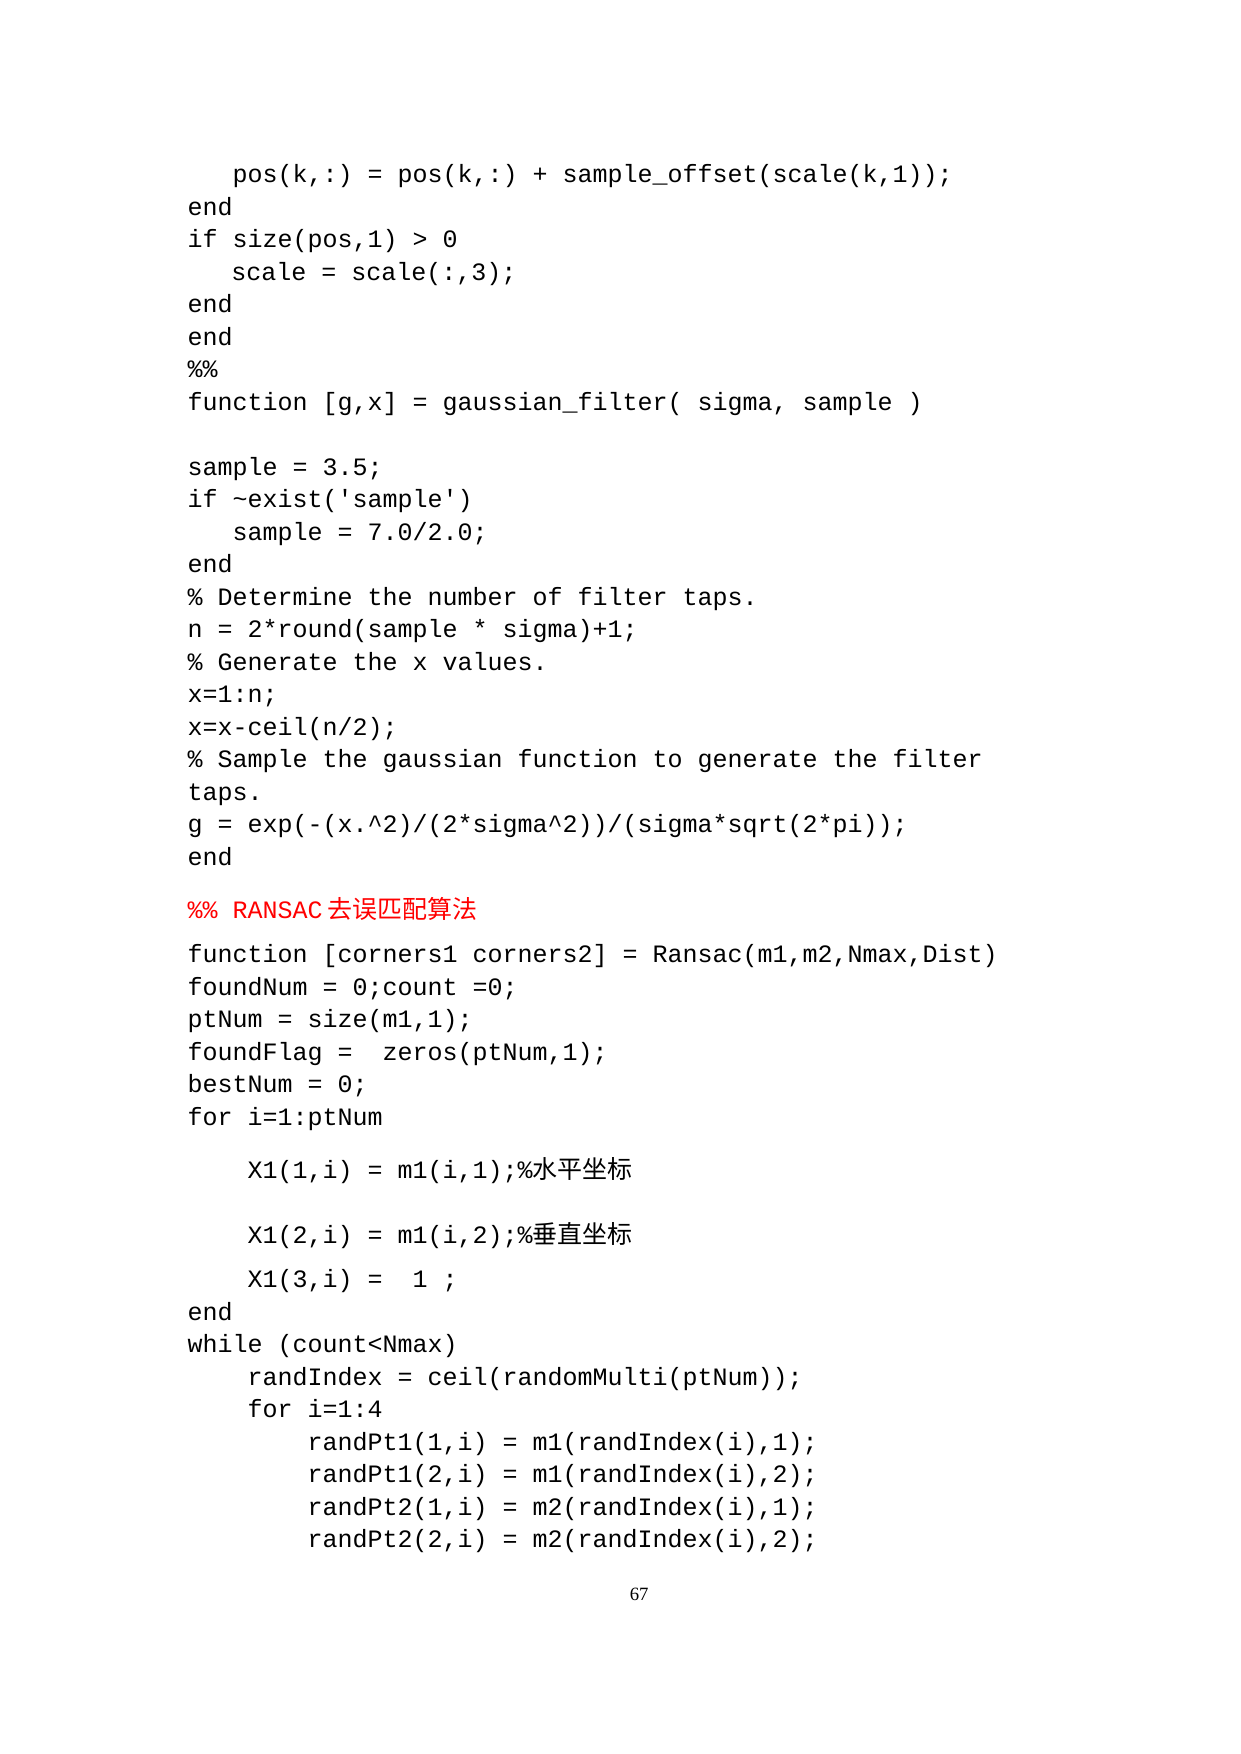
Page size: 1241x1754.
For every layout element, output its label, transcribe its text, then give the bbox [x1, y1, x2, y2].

text X1(1,i) = m1(i,1);%水平坐标 [187, 1135, 1053, 1200]
text X1(3,i) = 1 ; [187, 1265, 1053, 1297]
text %% RANSAC去误匹配算法 [187, 875, 1053, 940]
text bestNum = 0; [187, 1070, 1053, 1102]
text for i=1:ptNum [187, 1102, 1053, 1135]
text %% [187, 355, 1053, 387]
text % Determine the number of filter taps. [187, 582, 1053, 615]
text sample = 3.5; [187, 452, 1053, 485]
text randIndex = ceil(randomMulti(ptNum)); [187, 1362, 1053, 1395]
text % Generate the x values. [187, 647, 1053, 680]
text function [corners1 corners2] = Ransac(m1,m2,Nmax,Dist) [187, 940, 1053, 972]
text function [g,x] = gaussian_filter( sigma, sample ) [187, 387, 1053, 420]
text while (count<Nmax) [187, 1330, 1053, 1362]
text pos(k,:) = pos(k,:) + sample_offset(scale(k,1)); [187, 160, 1053, 192]
text end [187, 842, 1053, 875]
text x=x-ceil(n/2); [187, 712, 1053, 745]
text g = exp(-(x.^2)/(2*sigma^2))/(sigma*sqrt(2*pi)); [187, 810, 1053, 842]
text end [187, 1297, 1053, 1330]
text end [187, 290, 1053, 322]
text randPt2(1,i) = m2(randIndex(i),1); [187, 1492, 1053, 1525]
text ptNum = size(m1,1); [187, 1005, 1053, 1037]
text end [187, 322, 1053, 355]
text end [187, 550, 1053, 582]
text n = 2*round(sample * sigma)+1; [187, 615, 1053, 647]
text randPt1(1,i) = m1(randIndex(i),1); [187, 1427, 1053, 1460]
text scale = scale(:,3); [187, 257, 1053, 290]
text if size(pos,1) > 0 [187, 225, 1053, 257]
text randPt1(2,i) = m1(randIndex(i),2); [187, 1460, 1053, 1492]
text for i=1:4 [187, 1395, 1053, 1427]
text sample = 7.0/2.0; [187, 517, 1053, 550]
text foundNum = 0;count =0; [187, 972, 1053, 1005]
text % Sample the gaussian function to generate the filter taps. [187, 745, 1053, 810]
text if ~exist('sample') [187, 485, 1053, 517]
text foundFlag = zeros(ptNum,1); [187, 1037, 1053, 1070]
text X1(2,i) = m1(i,2);%垂直坐标 [187, 1200, 1053, 1265]
text x=1:n; [187, 680, 1053, 712]
text randPt2(2,i) = m2(randIndex(i),2); [187, 1525, 1053, 1557]
text end [187, 192, 1053, 225]
